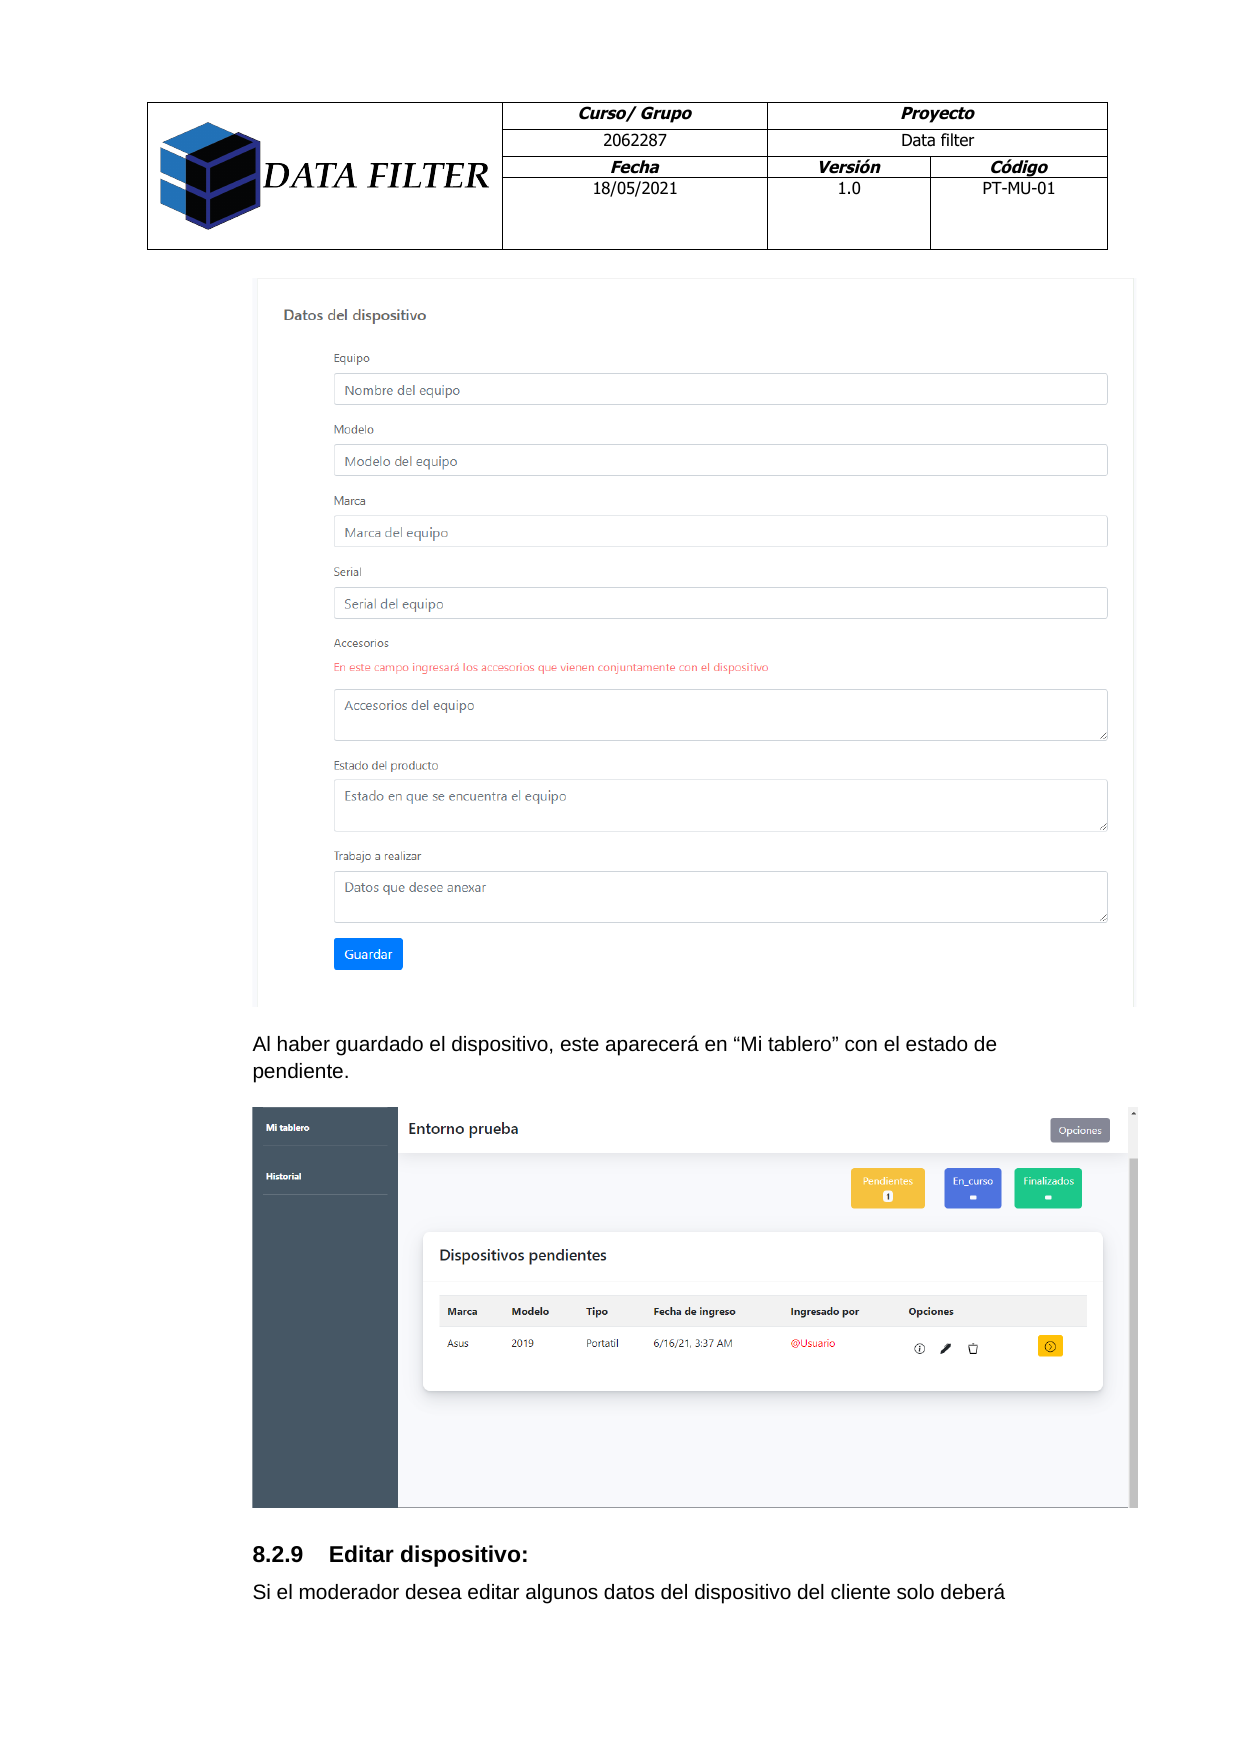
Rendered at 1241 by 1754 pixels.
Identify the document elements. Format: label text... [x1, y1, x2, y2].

subtitle 8.2.9 Editar dispositivo: [252, 1541, 1063, 1568]
picture [252, 1107, 1138, 1508]
picture [160, 122, 490, 230]
text Al haber guardado el dispositivo, este aparecerá en “Mi tablero” con el estado de pendiente. [252, 1031, 1063, 1083]
picture [252, 278, 1137, 1007]
